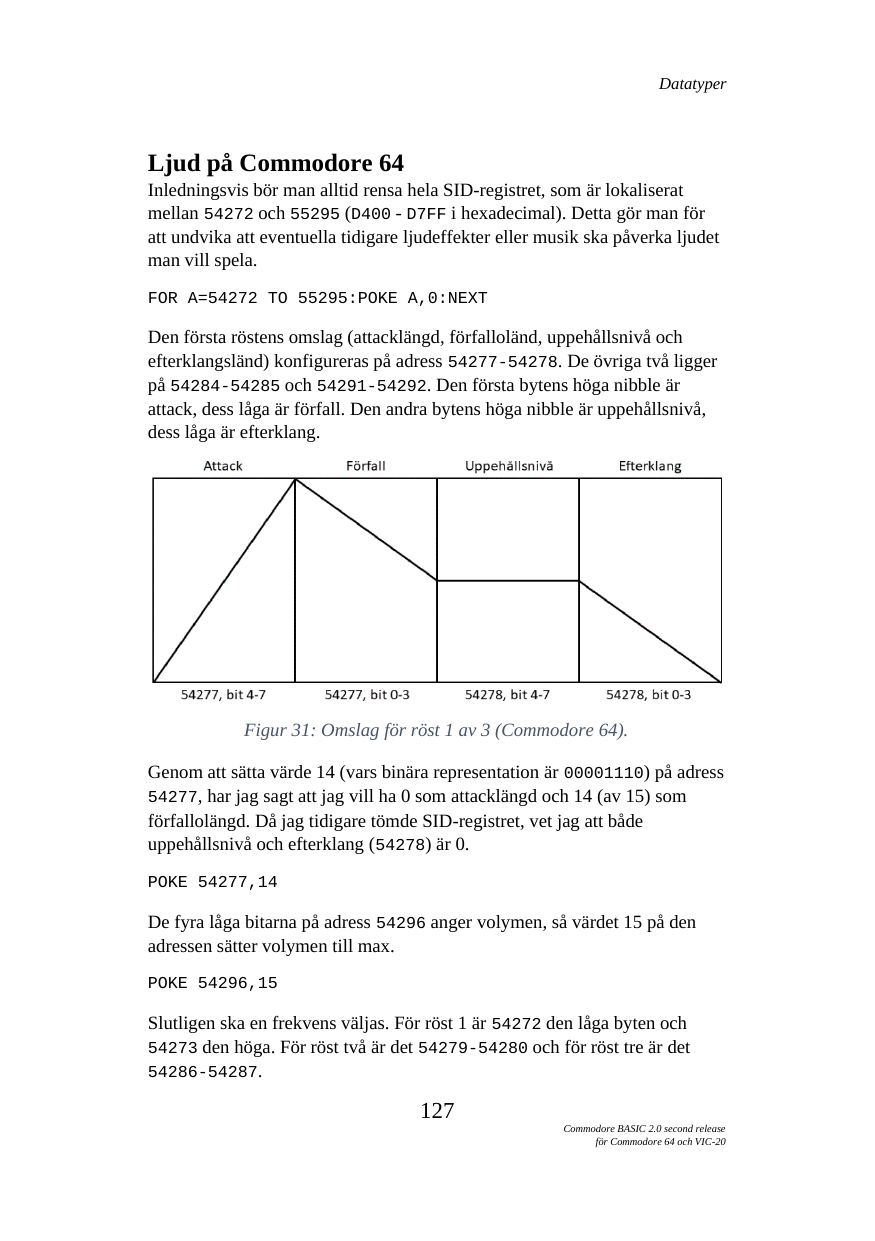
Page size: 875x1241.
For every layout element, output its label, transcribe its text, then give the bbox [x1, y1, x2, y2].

text Slutligen ska en frekvens väljas. För röst 1 är 54272 den låga byten och 54273 den höga. För röst två är det 54279-54280 och för röst tre är det 54286-54287. [148, 1012, 726, 1083]
text POKE 54277,14 [148, 874, 726, 893]
text De fyra låga bitarna på adress 54296 anger volymen, så värdet 15 på den adressen sätter volymen till max. [148, 911, 726, 956]
text Genom att sätta värde 14 (vars binära representation är 00001110) på adress 54277, har jag sagt att jag vill ha 0 som attacklängd och 14 (av 15) som förfallolängd. Då jag tidigare tömde SID-registret, vet jag att både uppehållsnivå och efterklang (54278) är 0. [148, 761, 726, 855]
subtitle Ljud på Commodore 64 [148, 148, 726, 176]
text FOR A=54272 TO 55295:POKE A,0:NEXT [148, 289, 726, 308]
text Inledningsvis bör man alltid rensa hela SID-registret, som är lokaliserat mellan 54272 och 55295 (D400 - D7FF i hexadecimal). Detta gör man för att undvika att eventuella tidigare ljudeffekter eller musik ska påverka ljudet man vill spela. [148, 179, 726, 271]
text Den första röstens omslag (attacklängd, förfalloländ, uppehållsnivå och efterklangsländ) konfigureras på adress 54277-54278. De övriga två ligger på 54284-54285 och 54291-54292. Den första bytens höga nibble är attack, dess låga är förfall. Den andra bytens höga nibble är uppehållsnivå, dess låga är efterklang. [148, 326, 726, 443]
picture [152, 461, 722, 701]
text Figur 31: Omslag för röst 1 av 3 (Commodore 64). [148, 719, 726, 740]
text POKE 54296,15 [148, 975, 726, 994]
